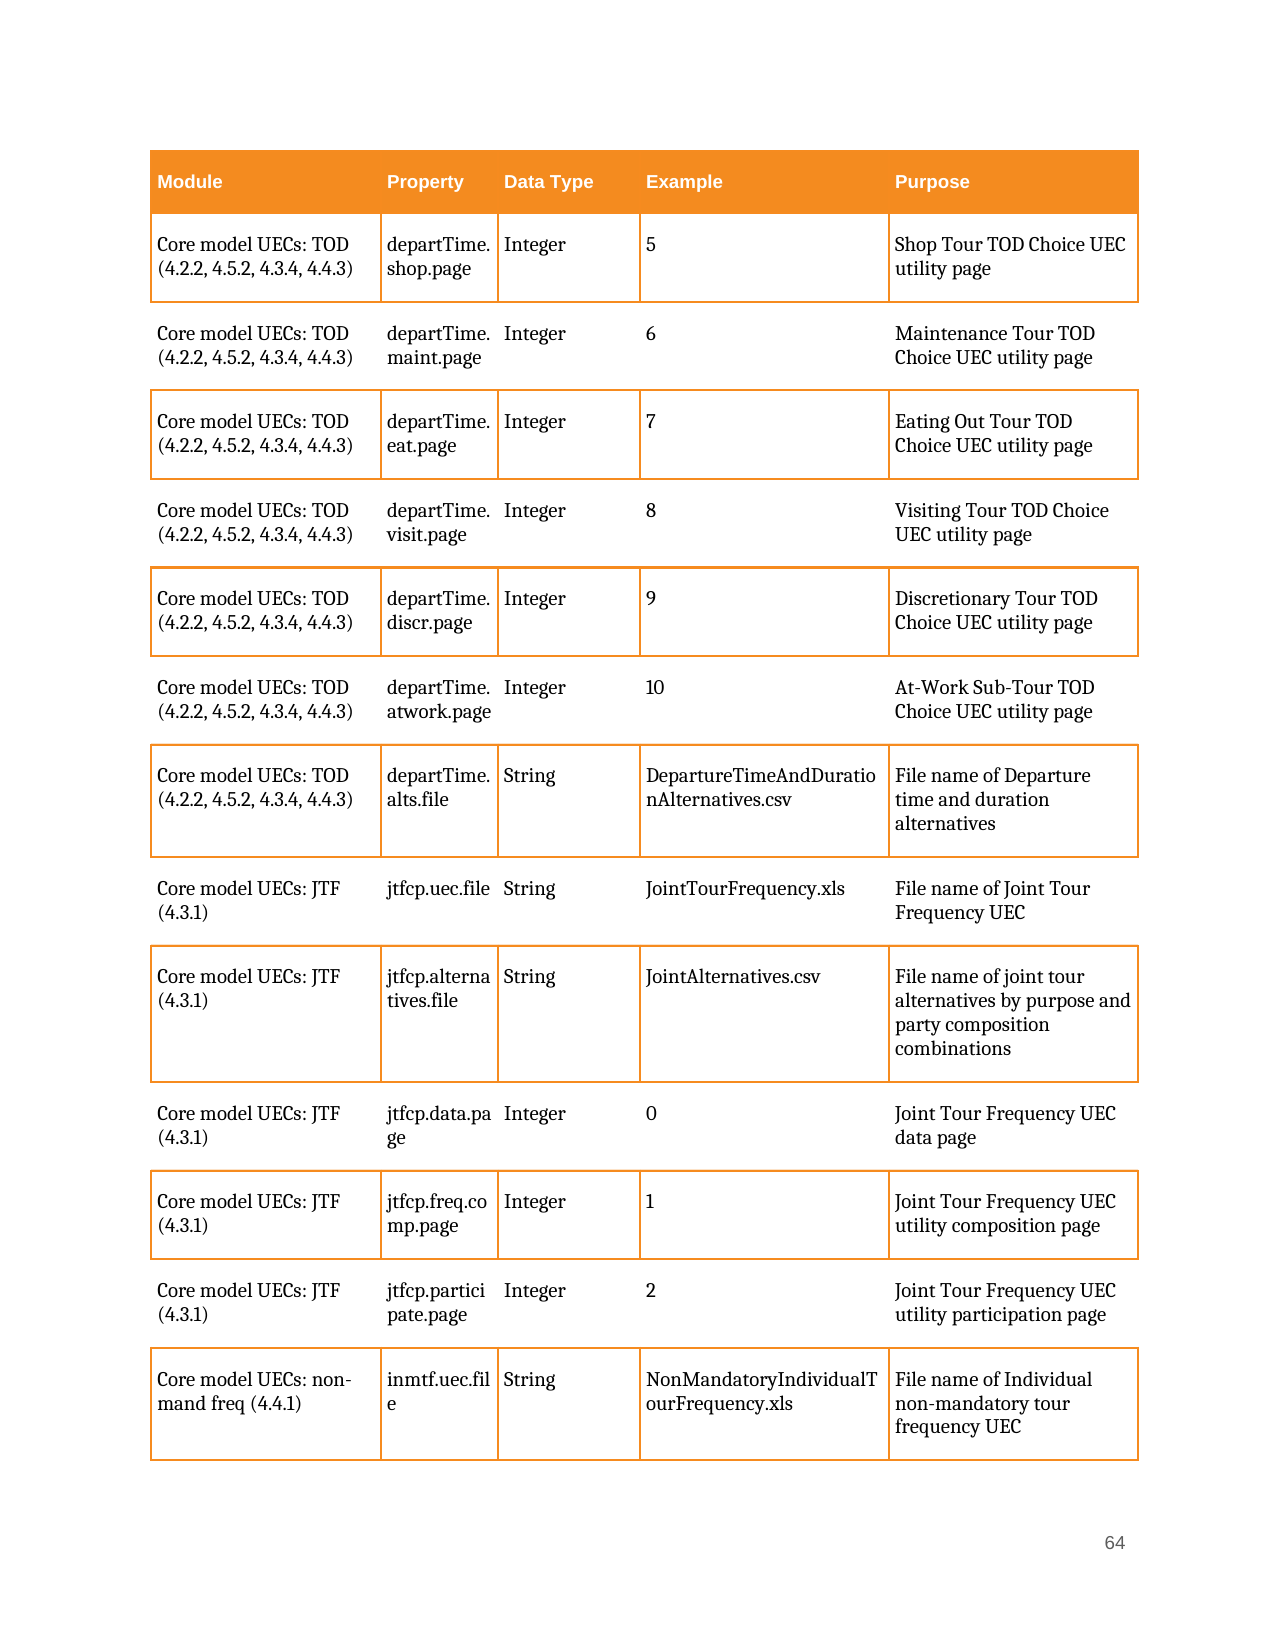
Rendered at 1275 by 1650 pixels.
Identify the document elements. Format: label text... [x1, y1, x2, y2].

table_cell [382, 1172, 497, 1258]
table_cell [152, 214, 380, 301]
table_cell Core model UECs: TOD (4.2.2, 4.5.2, 4.3.4, 4.4.3) [152, 746, 380, 856]
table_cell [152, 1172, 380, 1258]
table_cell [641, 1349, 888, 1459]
table_cell Core model UECs: TOD (4.2.2, 4.5.2, 4.3.4, 4.4.3) [152, 391, 380, 478]
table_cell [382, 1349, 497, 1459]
table_cell Eating Out Tour TOD Choice UEC utility page [890, 391, 1137, 478]
table_cell departTime.alts.file [382, 746, 497, 856]
table_cell Core model UECs: TOD (4.2.2, 4.5.2, 4.3.4, 4.4.3) [151, 303, 381, 389]
table_cell 10 [640, 657, 889, 743]
table_cell 8 [640, 480, 889, 566]
table_cell departTime.atwork.page [381, 657, 498, 743]
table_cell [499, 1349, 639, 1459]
table_cell Integer [499, 214, 639, 301]
table_header Module [152, 152, 380, 212]
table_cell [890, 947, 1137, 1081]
table_cell Integer [498, 480, 640, 566]
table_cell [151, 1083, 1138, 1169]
table_cell String [498, 858, 640, 944]
table_cell Integer [499, 391, 639, 478]
table_header Data Type [499, 152, 639, 212]
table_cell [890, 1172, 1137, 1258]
table_cell Shop Tour TOD Choice UEC utility page [890, 214, 1137, 301]
table_header Property [382, 152, 497, 212]
table_cell String [499, 746, 639, 856]
table_cell Maintenance Tour TOD Choice UEC utility page [889, 303, 1138, 389]
table_cell jtfcp.uec.file [381, 858, 498, 944]
table_cell Core model UECs: TOD (4.2.2, 4.5.2, 4.3.4, 4.4.3) [151, 480, 381, 566]
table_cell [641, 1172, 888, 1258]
table_cell departTime.shop.page [382, 214, 497, 301]
table_cell 5 [641, 214, 888, 301]
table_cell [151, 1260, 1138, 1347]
table_cell Integer [498, 657, 640, 743]
table_cell Integer [499, 569, 639, 655]
table_cell Core model UECs: TOD (4.2.2, 4.5.2, 4.3.4, 4.4.3) [152, 569, 380, 655]
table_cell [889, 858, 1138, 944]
table_cell Discretionary Tour TOD Choice UEC utility page [890, 569, 1137, 655]
table_header Example [641, 152, 888, 212]
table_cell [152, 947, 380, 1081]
table_cell departTime.visit.page [381, 480, 498, 566]
table_cell 7 [641, 391, 888, 478]
table_cell Visiting Tour TOD Choice UEC utility page [889, 480, 1138, 566]
table_cell File name of Departure time and duration alternatives [890, 746, 1137, 856]
table_header Purpose [890, 152, 1137, 212]
table_cell 6 [640, 303, 889, 389]
table_cell Core model UECs: JTF (4.3.1) [151, 858, 381, 944]
table_cell Integer [498, 303, 640, 389]
table_cell DepartureTimeAndDurationAlternatives.csv [641, 746, 888, 856]
table_cell departTime.maint.page [381, 303, 498, 389]
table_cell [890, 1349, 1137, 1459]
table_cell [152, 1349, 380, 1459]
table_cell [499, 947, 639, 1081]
table_cell At-Work Sub-Tour TOD Choice UEC utility page [889, 657, 1138, 743]
table_cell departTime.discr.page [382, 569, 497, 655]
table_cell departTime.eat.page [382, 391, 497, 478]
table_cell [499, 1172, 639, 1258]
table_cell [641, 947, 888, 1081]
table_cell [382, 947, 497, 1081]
table_cell 9 [641, 569, 888, 655]
table_cell JointTourFrequency.xls [640, 858, 889, 944]
table_cell Core model UECs: TOD (4.2.2, 4.5.2, 4.3.4, 4.4.3) [151, 657, 381, 743]
